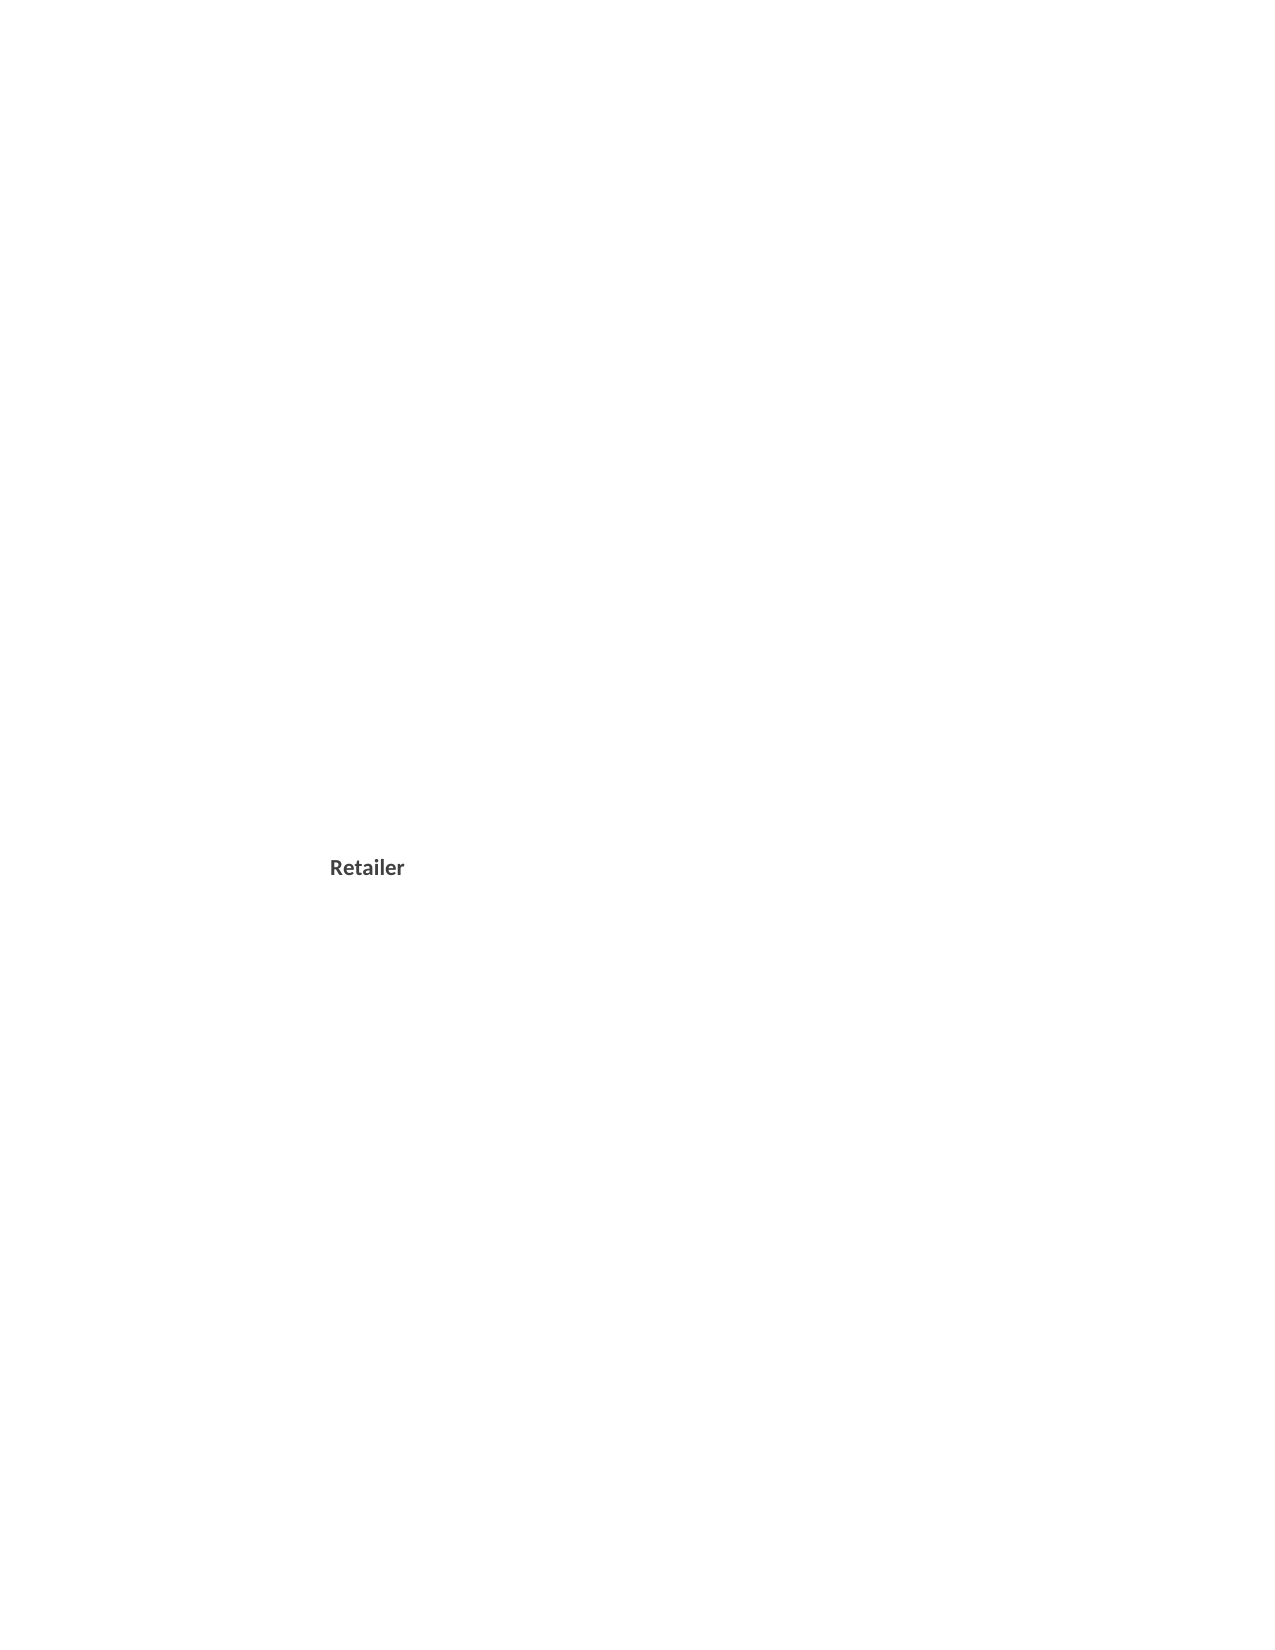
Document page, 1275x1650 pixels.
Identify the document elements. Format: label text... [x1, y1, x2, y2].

text Retailer [330, 853, 1125, 881]
